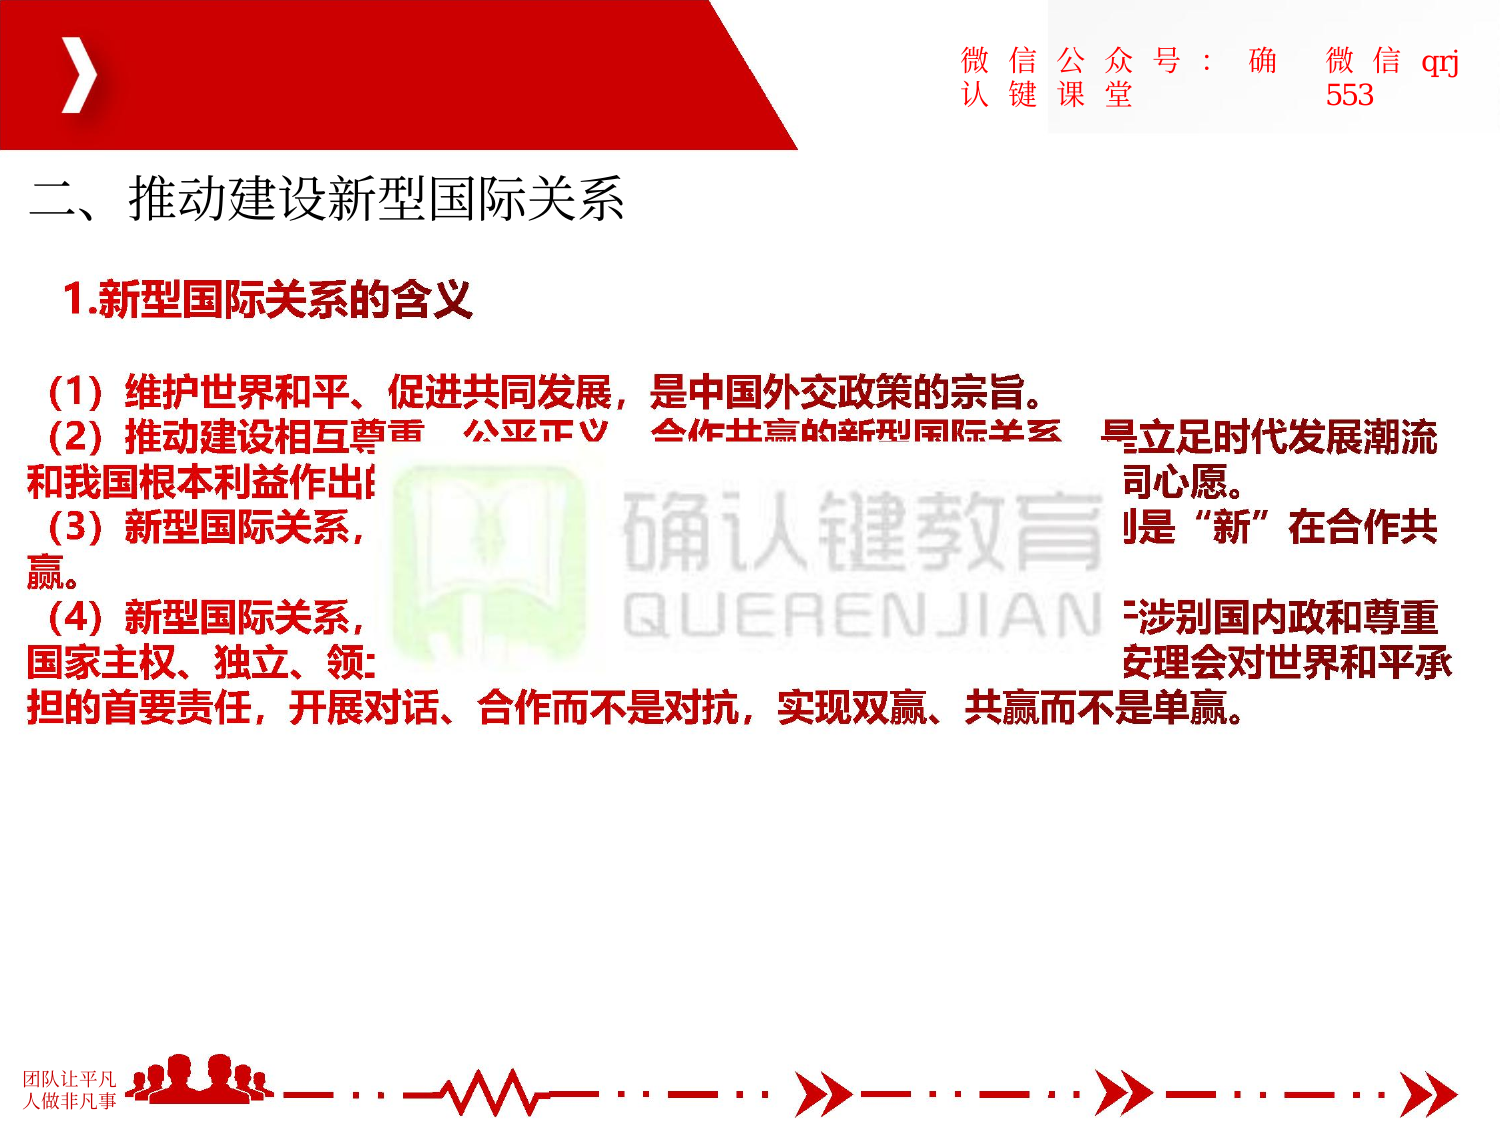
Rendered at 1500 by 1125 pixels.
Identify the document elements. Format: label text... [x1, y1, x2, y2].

text 人做非凡事 [23, 1094, 142, 1113]
text 二、推动建设新型国际关系 [27, 164, 652, 230]
picture [0, 0, 1500, 1125]
text 微 信 公 众 号 ： 确 认 键 课 堂 [960, 44, 1285, 112]
text 微 信 qrj 553 [1325, 44, 1499, 112]
text 团队让平凡 [23, 1071, 142, 1090]
